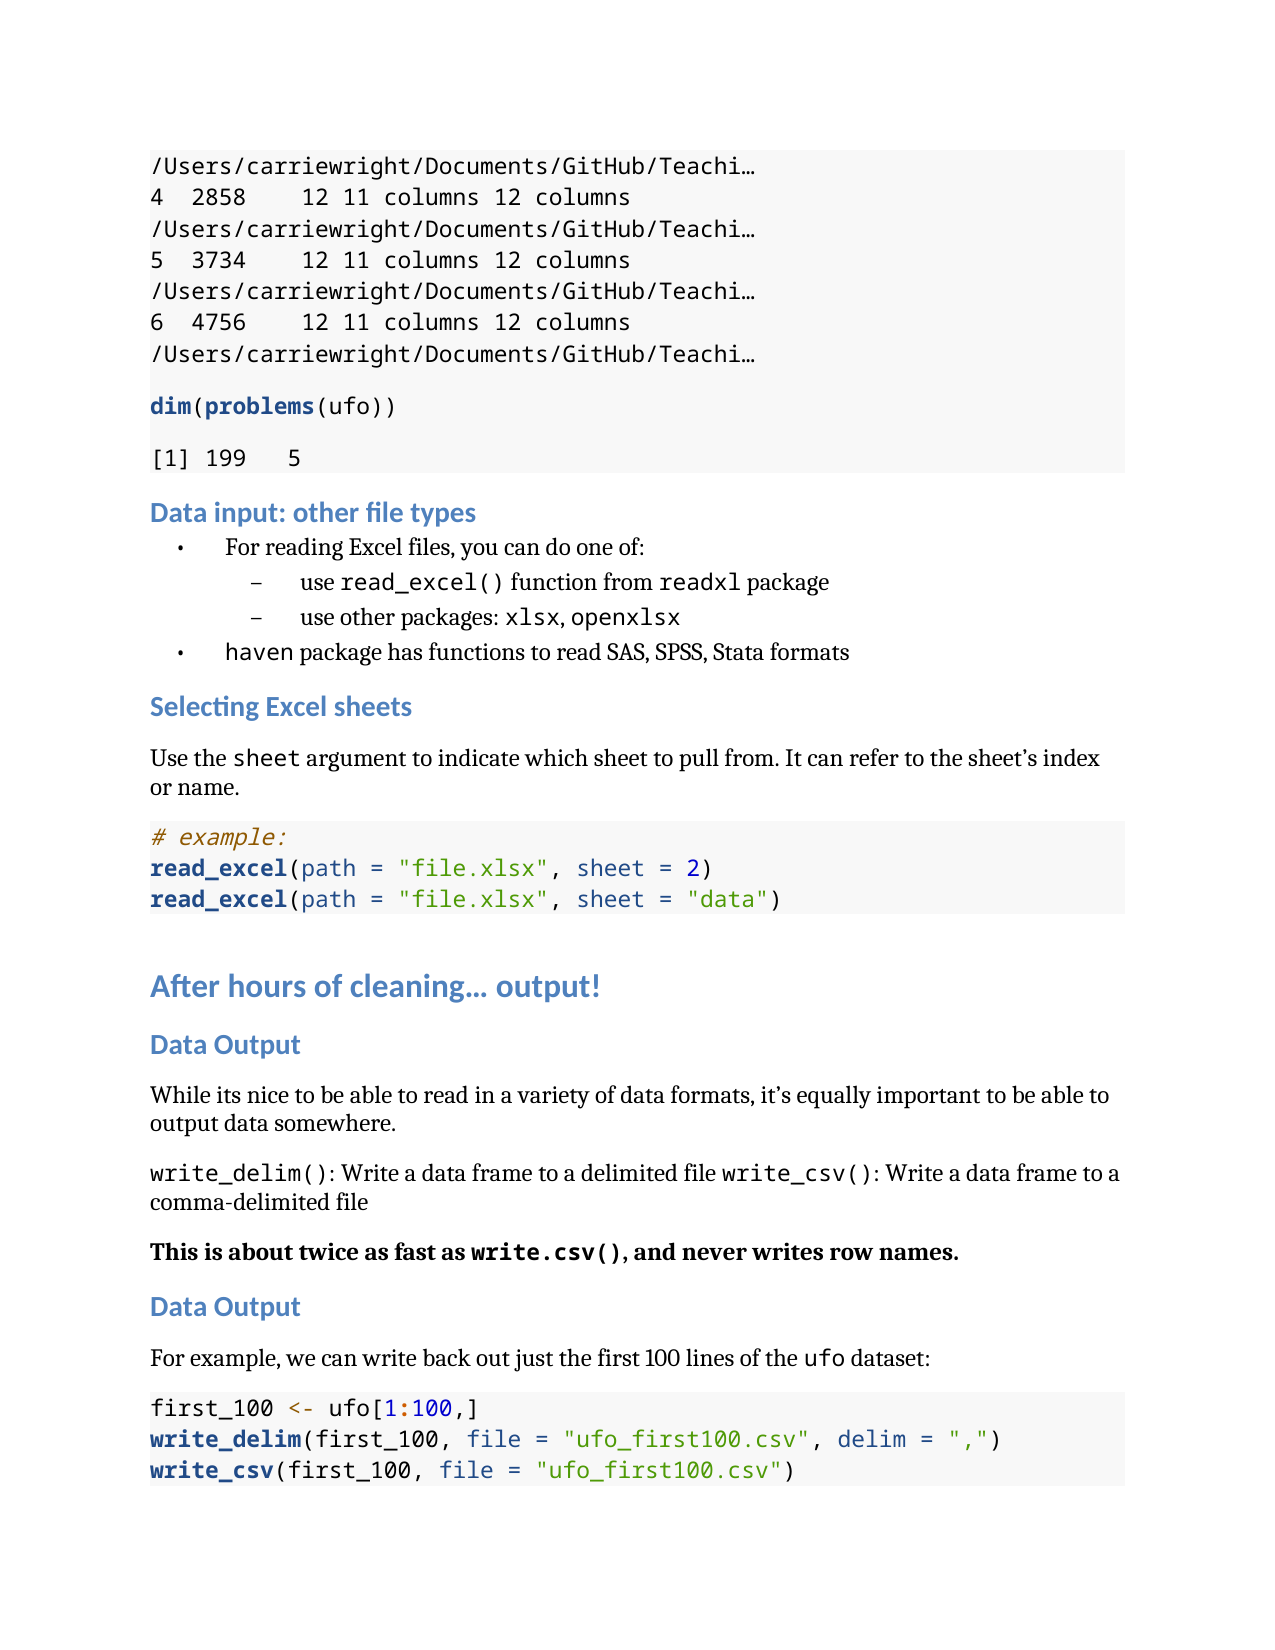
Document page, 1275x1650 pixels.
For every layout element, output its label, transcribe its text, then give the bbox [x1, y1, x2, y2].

text [1] 199 5 [150, 442, 1125, 473]
text # example: read_excel(path = "file.xlsx", sheet = 2) read_excel(path = "file.xlsx", sheet = "data") [287, 821, 1125, 914]
list haven package has functions to read SAS, SPSS, Stata formats [175, 636, 1125, 667]
text Use the sheet argument to indicate which sheet to pull from. It can refer to the sheet’s index or name. [150, 742, 1125, 802]
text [150, 150, 1125, 369]
subtitle Selecting Excel sheets [150, 688, 1125, 723]
subtitle After hours of cleaning… output! [150, 964, 1125, 1005]
list use read_excel() function from readxl package [250, 566, 1125, 597]
text For example, we can write back out just the first 100 lines of the ufo dataset: [150, 1342, 1125, 1373]
subtitle Data input: other file types [150, 494, 1125, 529]
subtitle Data Output [150, 1026, 1125, 1062]
text first_100 <- ufo[1:100,] write_delim(first_100, file = "ufo_first100.csv", delim = ",") write_csv(first_100, file = "ufo_first100.csv") [150, 1392, 1125, 1486]
text While its nice to be able to read in a variety of data formats, it’s equally important to be able to output data somewhere. [150, 1081, 1125, 1138]
text write_delim(): Write a data frame to a delimited file write_csv(): Write a data frame to a comma-delimited file [150, 1157, 1125, 1217]
list For reading Excel files, you can do one of: [175, 533, 1125, 562]
subtitle Data Output [150, 1288, 1125, 1323]
list use other packages: xlsx, openxlsx [250, 601, 1125, 632]
text This is about twice as fast as write.csv(), and never writes row names. [150, 1236, 1125, 1267]
text dim(problems(ufo)) [150, 389, 1125, 421]
